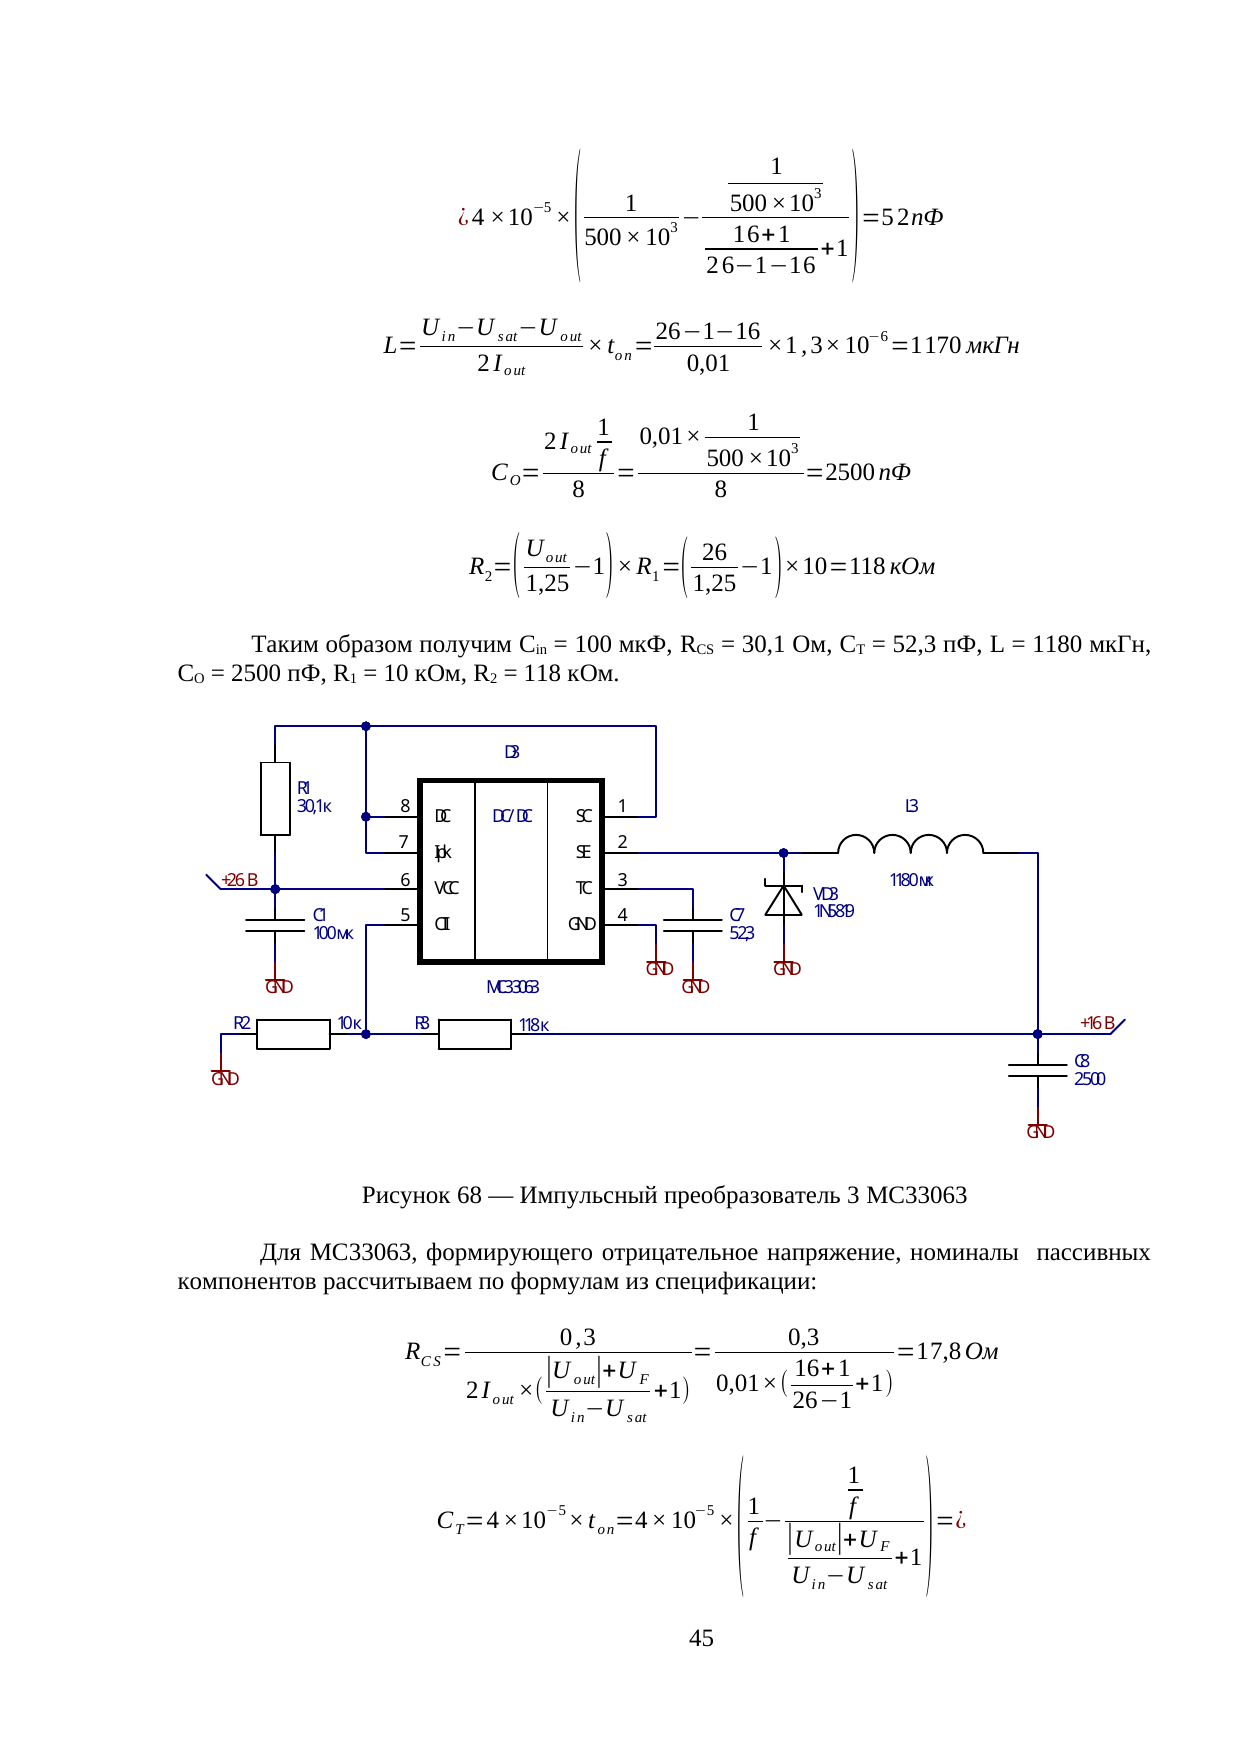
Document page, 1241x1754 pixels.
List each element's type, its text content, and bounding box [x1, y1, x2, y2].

text Для MC33063, формирующего отрицательное напряжение, номиналы пассивных компонентов рассчитываем по формулам из спецификации: [177, 1237, 1152, 1295]
text Таким образом получим Cin = 100 мкФ, RCS = 30,1 Ом, CT = 52,3 пФ, L = 1180 мкГн, CO = 2500 пФ, R1 = 10 кОм, R2 = 118 кОм. [177, 629, 1152, 686]
